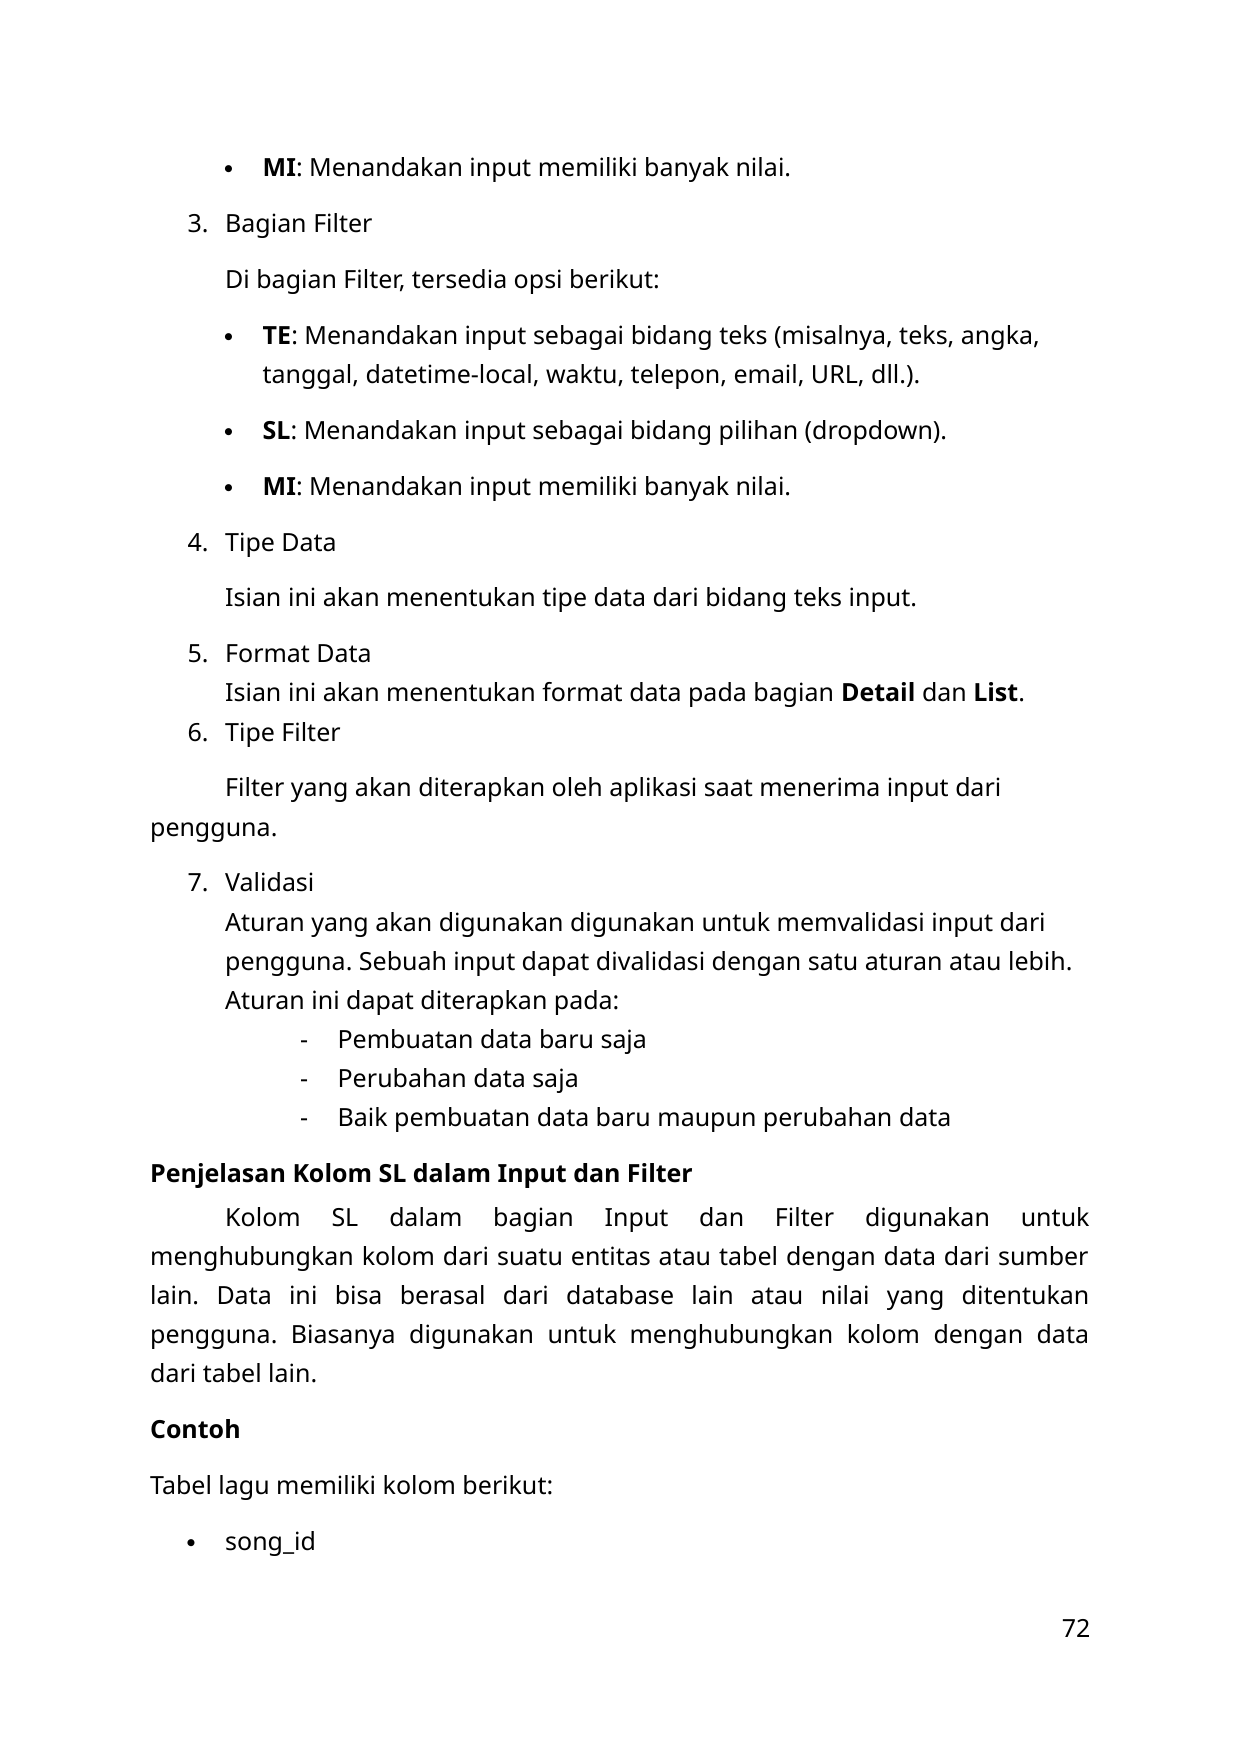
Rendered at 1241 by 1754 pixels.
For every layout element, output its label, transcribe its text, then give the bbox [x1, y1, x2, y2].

list Tipe Data [187, 524, 1090, 558]
list Pembuatan data baru saja [300, 1022, 1090, 1056]
text Di bagian Filter, tersedia opsi berikut: [150, 262, 1090, 296]
list Perubahan data saja [300, 1061, 1090, 1095]
text Kolom SL dalam bagian Input dan Filter digunakan untuk menghubungkan kolom dari suatu entitas atau tabel dengan data dari sumber lain. Data ini bisa berasal dari database lain atau nilai yang ditentukan pengguna. Biasanya digunakan untuk menghubungkan kolom dengan data dari tabel lain. [150, 1199, 1090, 1390]
list Aturan yang akan digunakan digunakan untuk memvalidasi input dari pengguna. Sebuah input dapat divalidasi dengan satu aturan atau lebih. Aturan ini dapat diterapkan pada: [225, 904, 1090, 1017]
list MI: Menandakan input memiliki banyak nilai. [225, 468, 1090, 502]
list song_id [187, 1523, 1090, 1557]
text Filter yang akan diterapkan oleh aplikasi saat menerima input dari pengguna. [150, 770, 1090, 843]
list Format Data [187, 636, 1090, 670]
subtitle Penjelasan Kolom SL dalam Input dan Filter [150, 1156, 1090, 1190]
text Isian ini akan menentukan tipe data dari bidang teks input. [150, 580, 1090, 614]
list Baik pembuatan data baru maupun perubahan data [300, 1100, 1090, 1134]
list Bagian Filter [187, 206, 1090, 240]
text Tabel lagu memiliki kolom berikut: [150, 1467, 1090, 1502]
list Tipe Filter [187, 714, 1090, 748]
list Validasi [187, 865, 1090, 899]
list MI: Menandakan input memiliki banyak nilai. [225, 150, 1090, 184]
text Contoh [150, 1412, 1090, 1446]
list SL: Menandakan input sebagai bidang pilihan (dropdown). [225, 412, 1090, 447]
list TE: Menandakan input sebagai bidang teks (misalnya, teks, angka, tanggal, datetime-local, waktu, telepon, email, URL, dll.). [225, 317, 1090, 391]
list Isian ini akan menentukan format data pada bagian Detail dan List. [225, 675, 1090, 709]
